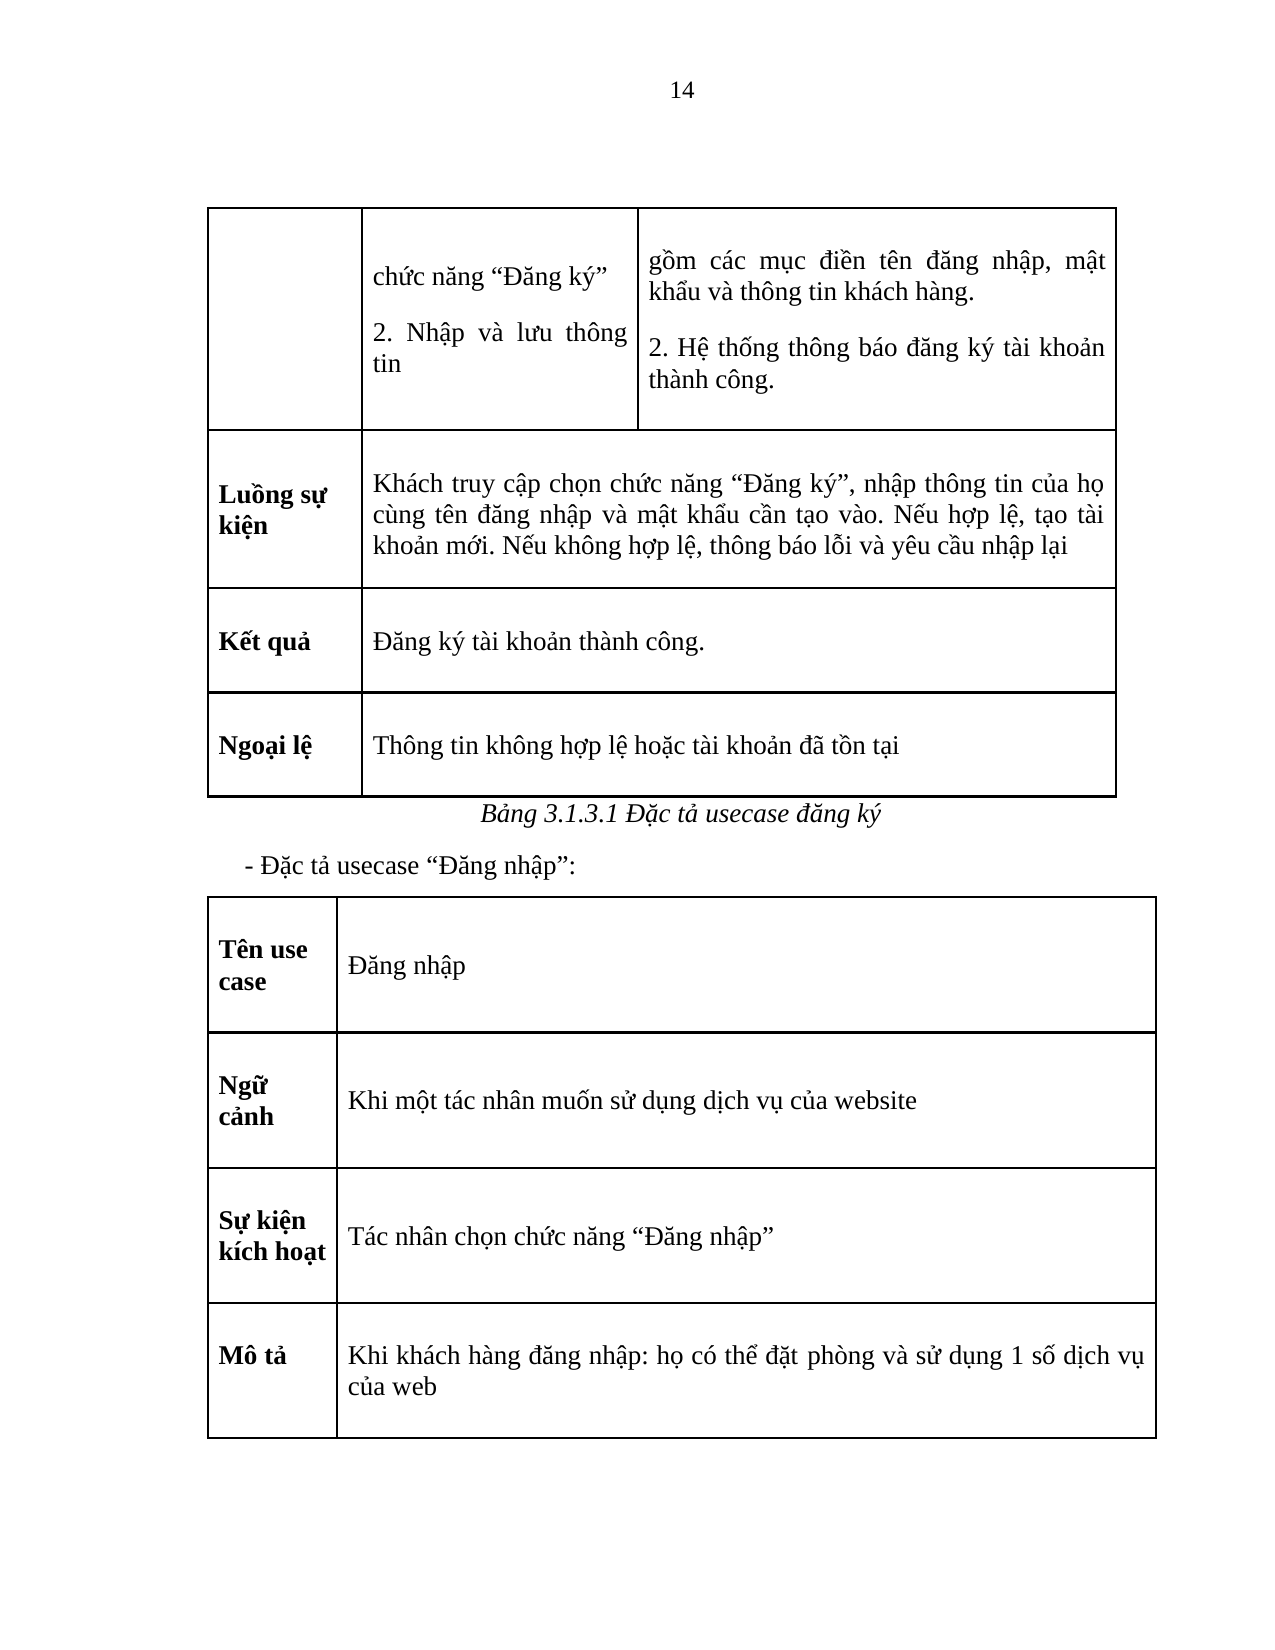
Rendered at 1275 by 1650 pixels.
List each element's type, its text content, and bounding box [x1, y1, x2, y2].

table_cell Mô tả [209, 1304, 336, 1437]
table_cell Ngoại lệ [209, 694, 361, 795]
table_cell Đăng ký tài khoản thành công. [363, 589, 1115, 691]
table_header Tên use case [209, 898, 336, 1031]
table_header Đăng nhập [338, 898, 1155, 1031]
table_cell Khi một tác nhân muốn sử dụng dịch vụ của website [338, 1034, 1155, 1167]
table_cell Sự kiện kích hoạt [209, 1169, 336, 1302]
table_cell Ngữ cảnh [209, 1034, 336, 1167]
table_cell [338, 1304, 1155, 1437]
table_cell Khách truy cập chọn chức năng “Đăng ký”, nhập thông tin của họ cùng tên đăng nhập và mật khẩu cần tạo vào. Nếu hợp lệ, tạo tài khoản mới. Nếu không hợp lệ, thông báo lỗi và yêu cầu nhập lại [363, 431, 1115, 587]
text - Đặc tả usecase “Đăng nhập”: [244, 849, 1157, 881]
table_cell Thông tin không hợp lệ hoặc tài khoản đã tồn tại [363, 694, 1115, 795]
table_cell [363, 209, 637, 429]
table_cell Luồng sự kiện [209, 431, 361, 587]
table_cell Tác nhân chọn chức năng “Đăng nhập” [338, 1169, 1155, 1302]
table_cell Kết quả [209, 589, 361, 691]
table_cell [209, 209, 361, 429]
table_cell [639, 209, 1115, 429]
